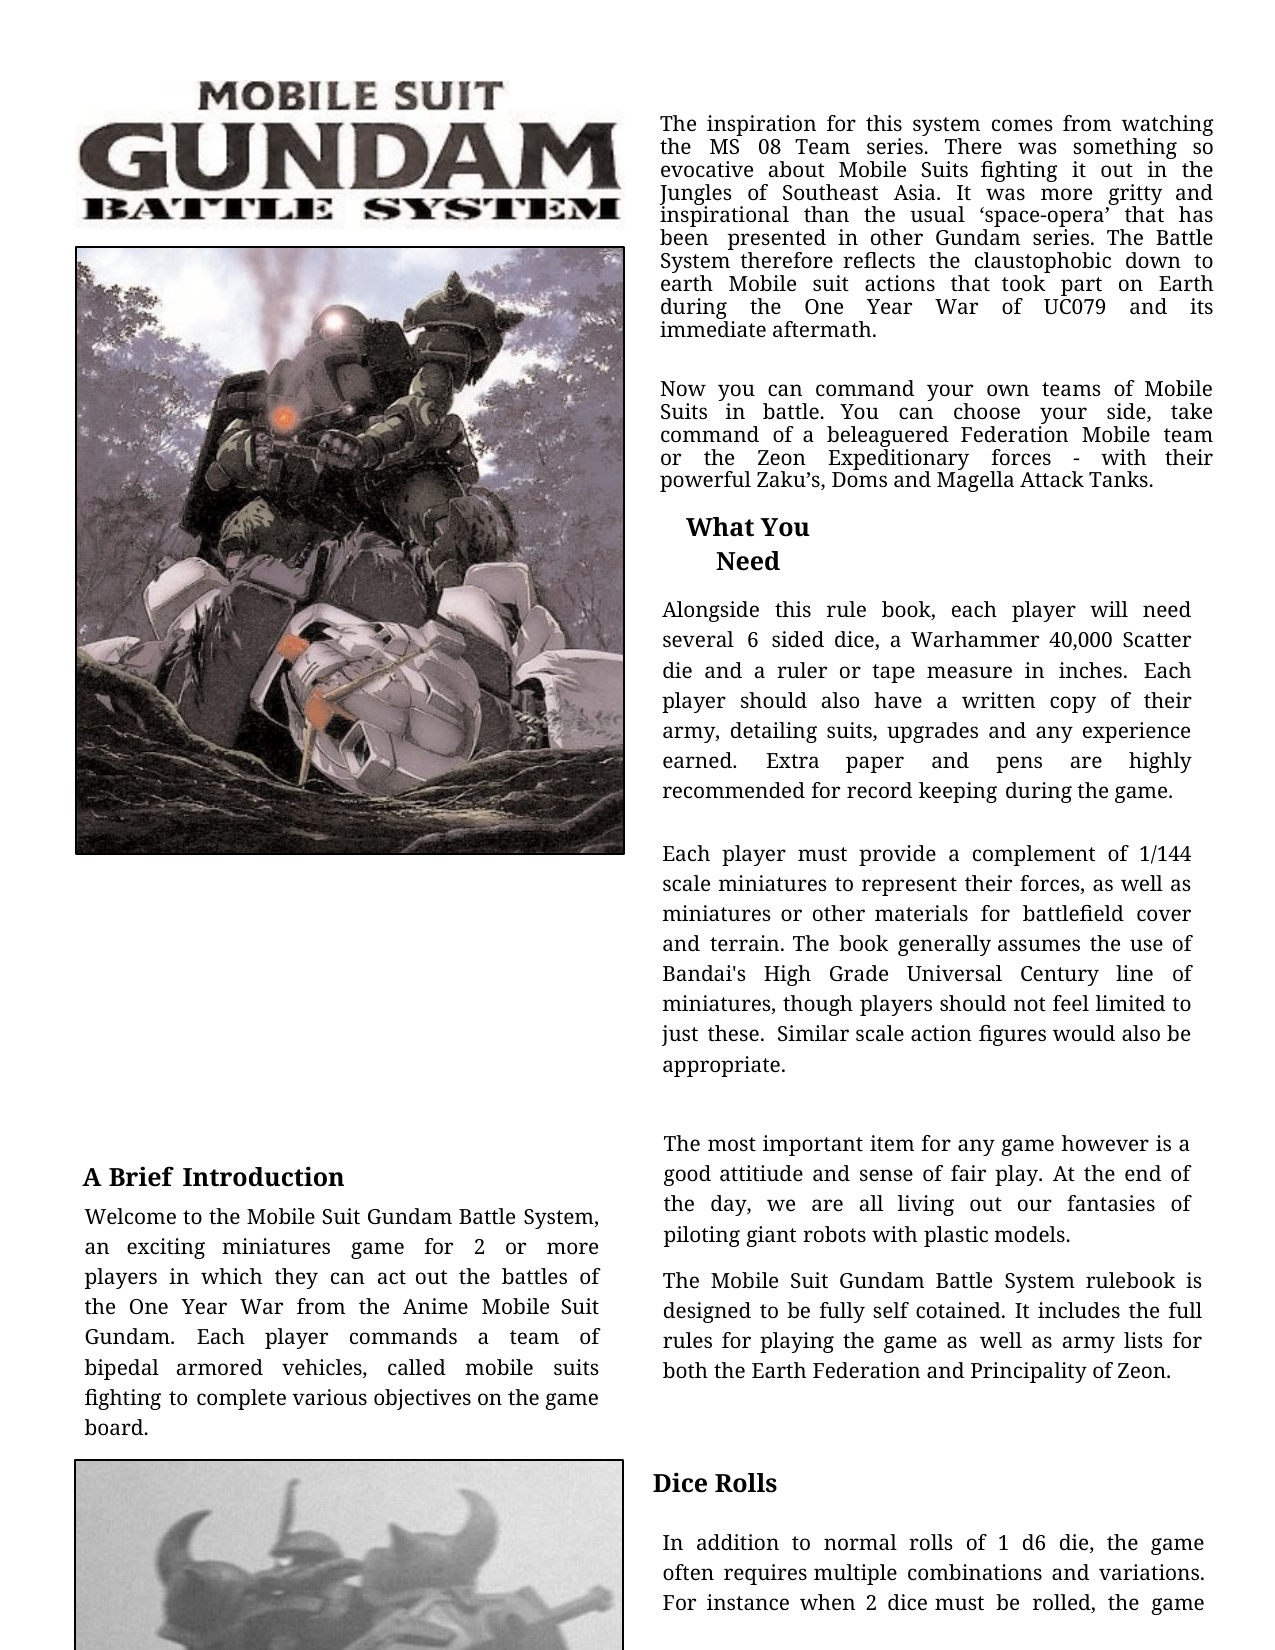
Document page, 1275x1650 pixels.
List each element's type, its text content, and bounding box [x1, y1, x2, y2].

text The most important item for any game however is a good attitiude and sense of fair play. At the end of the day, we are all living out our fantasies of piloting giant robots with plastic models. [663, 1129, 1191, 1248]
text Welcome to the Mobile Suit Gundam Battle System, an exciting miniatures game for 2 or more players in which they can act out the battles of the One Year War from the Anime Mobile Suit Gundam. Each player commands a team of bipedal armored vehicles, called mobile suits fighting to complete various objectives on the game board. [84, 1202, 599, 1441]
text The inspiration for this system comes from watching the MS 08 Team series. There was something so evocative about Mobile Suits fighting it out in the Jungles of Southeast Asia. It was more gritty and inspirational than the usual ‘space-opera’ that has been presented in other Gundam series. The Battle System therefore reflects the claustophobic down to earth Mobile suit actions that took part on Earth during the One Year War of UC079 and its immediate aftermath. [660, 113, 1214, 342]
text Each player must provide a complement of 1/144 scale miniatures to represent their forces, as well as miniatures or other materials for battlefield cover and terrain. The book generally assumes the use of Bandai's High Grade Universal Century line of miniatures, though players should not feel limited to just these. Similar scale action figures would also be appropriate. [662, 839, 1191, 1078]
picture [77, 248, 623, 853]
picture [75, 80, 625, 229]
text The Mobile Suit Gundam Battle System rulebook is designed to be fully self cotained. It includes the full rules for playing the game as well as army lists for both the Earth Federation and Principality of Zeon. [663, 1266, 1202, 1384]
subtitle A Brief Introduction [82, 1159, 599, 1193]
text Alongside this rule book, each player will need several 6 sided dice, a Warhammer 40,000 Scatter die and a ruler or tape measure in inches. Each player should also have a written copy of their army, detailing suits, upgrades and any experience earned. Extra paper and pens are highly recommended for record keeping during the game. [662, 596, 1192, 804]
subtitle Dice Rolls [595, 1466, 835, 1500]
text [662, 1528, 1205, 1616]
subtitle What You Need [658, 509, 838, 577]
picture [76, 1461, 622, 1650]
text Now you can command your own teams of Mobile Suits in battle. You can choose your side, take command of a beleaguered Federation Mobile team or the Zeon Expeditionary forces - with their powerful Zaku’s, Doms and Magella Attack Tanks. [660, 378, 1213, 492]
